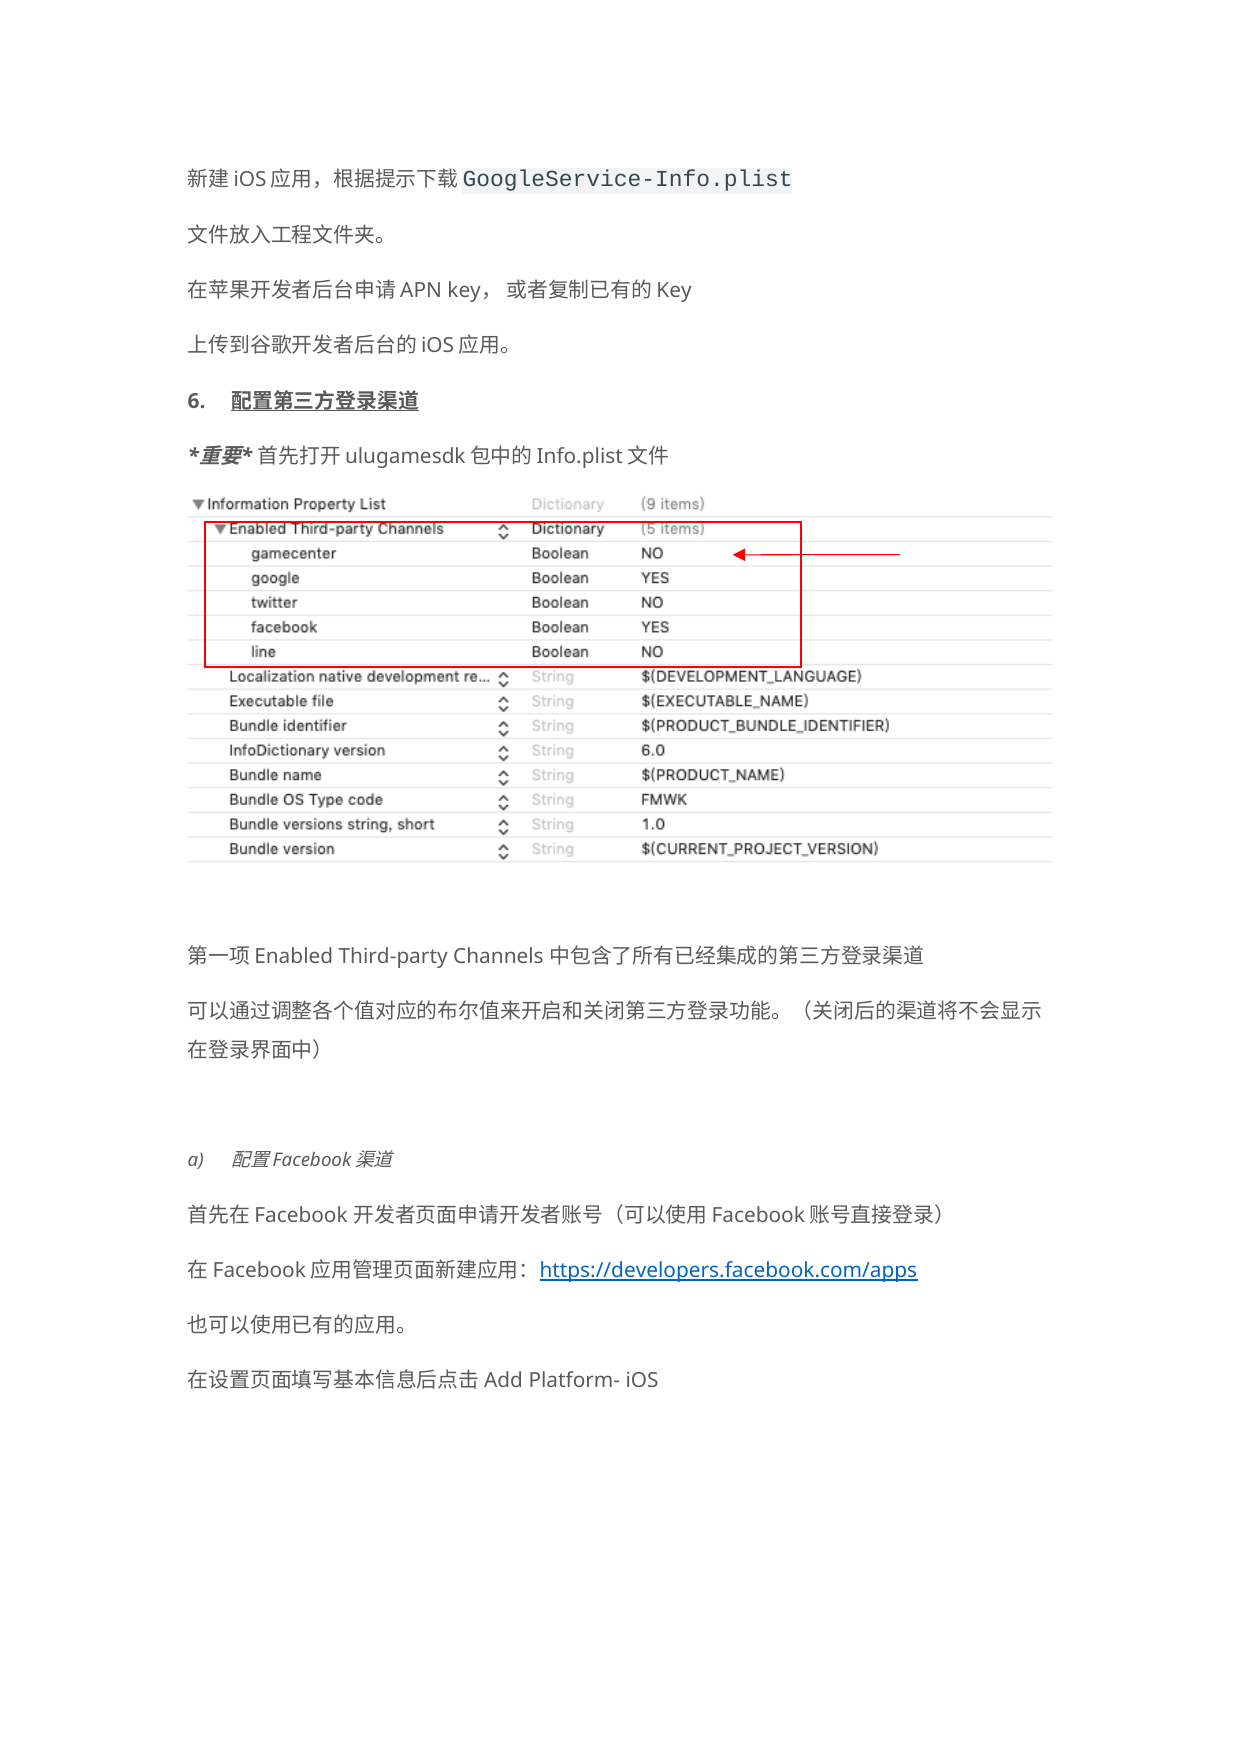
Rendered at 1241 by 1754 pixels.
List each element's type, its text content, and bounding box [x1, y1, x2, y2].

text 配置第三方登录渠道 [187, 383, 1053, 415]
text 在Facebook应用管理页面新建应用：https://developers.facebook.com/apps [187, 1252, 1053, 1284]
text 在设置页面填写基本信息后点击 Add Platform- iOS [187, 1362, 1053, 1395]
text 第一项Enabled Third-party Channels 中包含了所有已经集成的第三方登录渠道 [187, 938, 1053, 971]
text 上传到谷歌开发者后台的iOS应用。 [187, 328, 1053, 360]
text 文件放入工程文件夹。 [187, 217, 1053, 250]
text 在苹果开发者后台申请APN key， 或者复制已有的Key [187, 272, 1053, 305]
text 首先在Facebook 开发者页面申请开发者账号（可以使用Facebook账号直接登录） [187, 1197, 1053, 1229]
text 新建iOS应用，根据提示下载GoogleService-Info.plist [187, 162, 1053, 194]
text 也可以使用已有的应用。 [187, 1307, 1053, 1340]
text 配置Facebook渠道 [187, 1142, 1053, 1175]
picture [187, 493, 1053, 909]
text *重要* 首先打开ulugamesdk包中的Info.plist文件 [187, 438, 1053, 471]
text 可以通过调整各个值对应的布尔值来开启和关闭第三方登录功能。（关闭后的渠道将不会显示在登录界面中） [187, 993, 1053, 1065]
